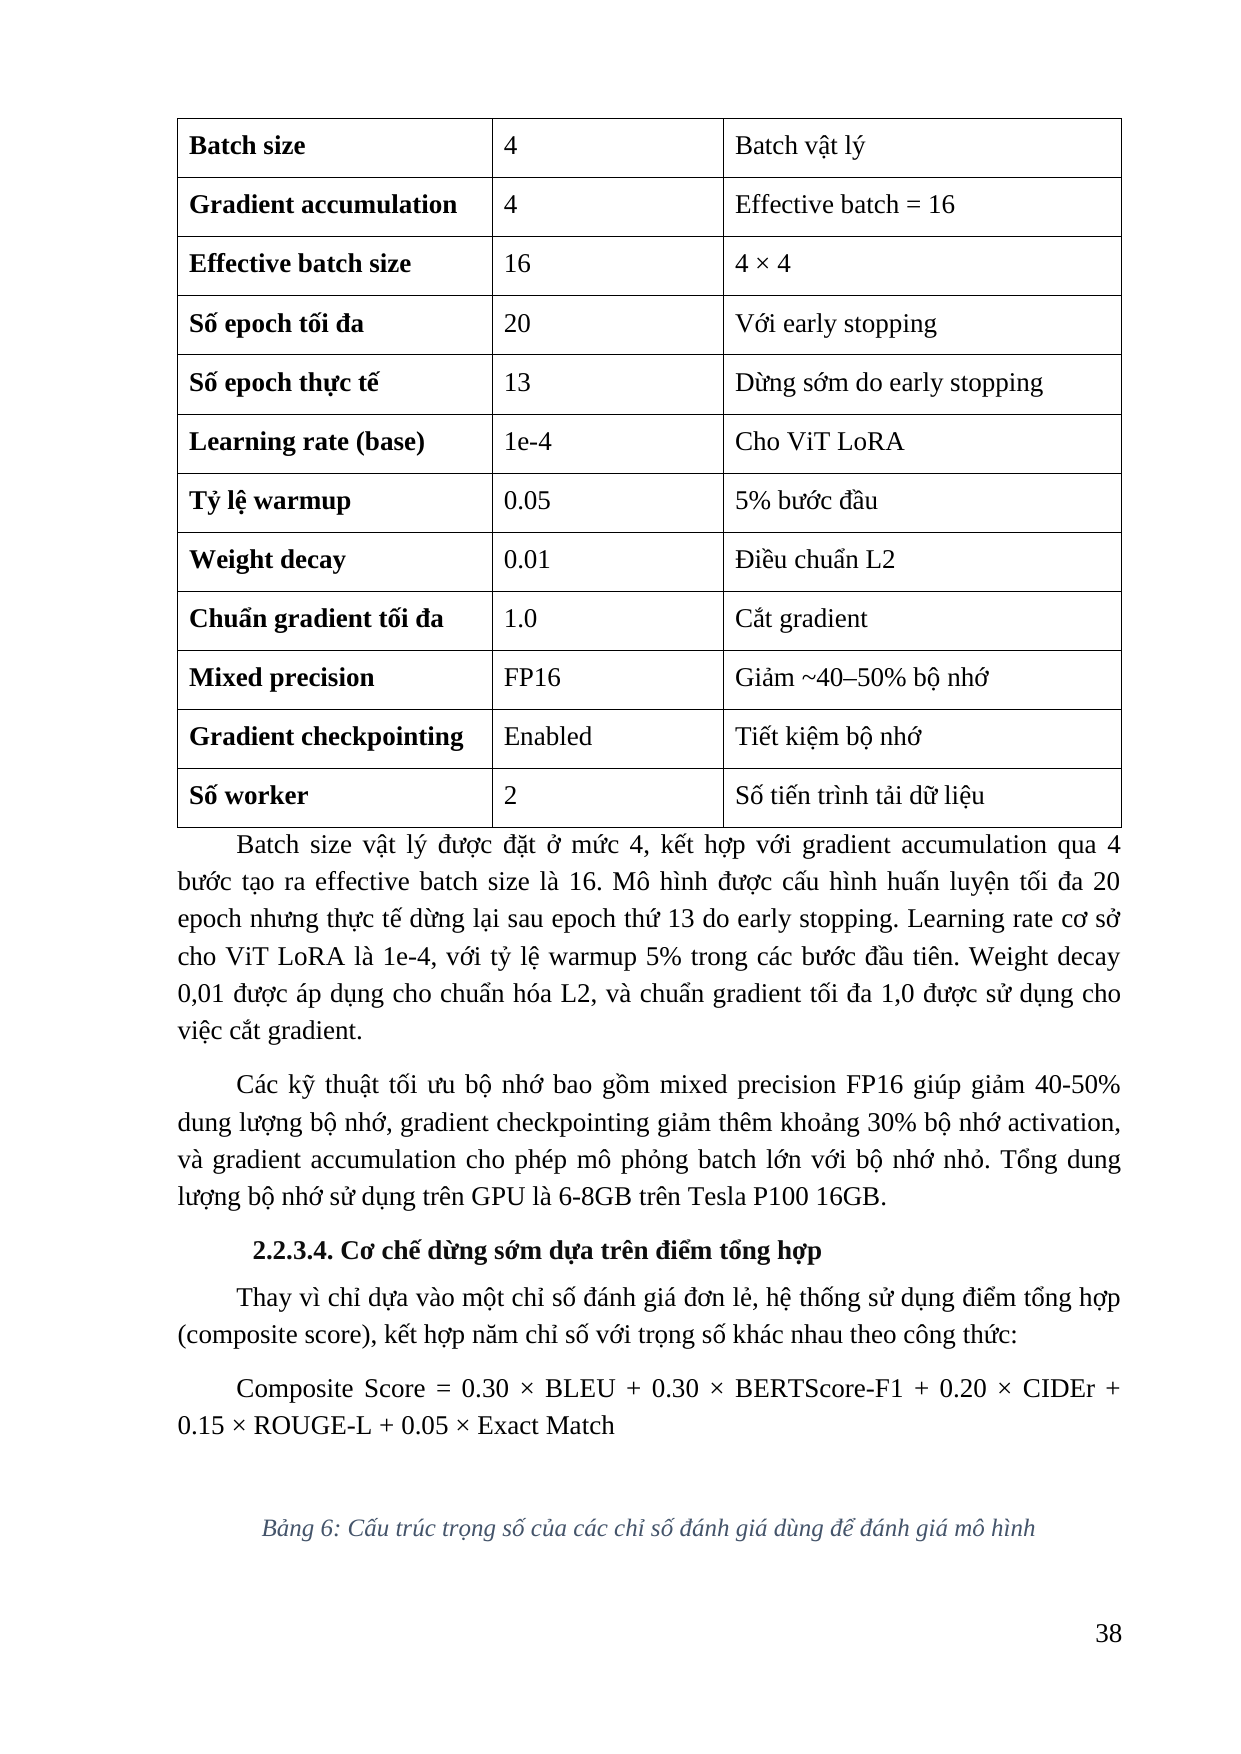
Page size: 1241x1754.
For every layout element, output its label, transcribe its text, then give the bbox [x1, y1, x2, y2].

table_cell FP16 [493, 651, 723, 709]
table_cell Giảm ~40–50% bộ nhớ [724, 651, 1121, 709]
table_cell Tỷ lệ warmup [178, 474, 492, 532]
table_cell Enabled [493, 710, 723, 768]
table_cell Gradient checkpointing [178, 710, 492, 768]
table_cell Chuẩn gradient tối đa [178, 592, 492, 650]
table_cell Điều chuẩn L2 [724, 533, 1121, 591]
table_cell Batch size [178, 119, 492, 177]
table_cell Số worker [178, 769, 492, 827]
table_cell 5% bước đầu [724, 474, 1121, 532]
table_cell Với early stopping [724, 296, 1121, 354]
table_cell 4 [493, 119, 723, 177]
table_cell Số tiến trình tải dữ liệu [724, 769, 1121, 827]
table_cell Gradient accumulation [178, 178, 492, 236]
table_cell 0.05 [493, 474, 723, 532]
table_cell 2 [493, 769, 723, 827]
table_cell Learning rate (base) [178, 415, 492, 472]
text Các kỹ thuật tối ưu bộ nhớ bao gồm mixed precision FP16 giúp giảm 40-50% dung lượng bộ nhớ, gradient checkpointing giảm thêm khoảng 30% bộ nhớ activation, và gradient accumulation cho phép mô phỏng batch lớn với bộ nhớ nhỏ. Tổng dung lượng bộ nhớ sử dụng trên GPU là 6-8GB trên Tesla P100 16GB. [177, 1068, 1122, 1211]
table_cell Số epoch tối đa [178, 296, 492, 354]
subtitle Cơ chế dừng sớm dựa trên điểm tổng hợp [252, 1234, 1122, 1265]
table_cell Tiết kiệm bộ nhớ [724, 710, 1121, 768]
text Bảng 6: Cấu trúc trọng số của các chỉ số đánh giá dùng để đánh giá mô hình [177, 1513, 1122, 1542]
table_cell Cắt gradient [724, 592, 1121, 650]
text Batch size vật lý được đặt ở mức 4, kết hợp với gradient accumulation qua 4 bước tạo ra effective batch size là 16. Mô hình được cấu hình huấn luyện tối đa 20 epoch nhưng thực tế dừng lại sau epoch thứ 13 do early stopping. Learning rate cơ sở cho ViT LoRA là 1e-4, với tỷ lệ warmup 5% trong các bước đầu tiên. Weight decay 0,01 được áp dụng cho chuẩn hóa L2, và chuẩn gradient tối đa 1,0 được sử dụng cho việc cắt gradient. [177, 828, 1122, 1046]
table_cell 4 [493, 178, 723, 236]
table_cell 13 [493, 355, 723, 413]
table_cell 4 × 4 [724, 237, 1121, 295]
table_cell 1e-4 [493, 415, 723, 472]
table_cell Weight decay [178, 533, 492, 591]
table_cell 0.01 [493, 533, 723, 591]
table_cell Dừng sớm do early stopping [724, 355, 1121, 413]
table_cell Mixed precision [178, 651, 492, 709]
text Composite Score = 0.30 × BLEU + 0.30 × BERTScore-F1 + 0.20 × CIDEr + 0.15 × ROUGE-L + 0.05 × Exact Match [177, 1372, 1122, 1441]
table_cell Số epoch thực tế [178, 355, 492, 413]
table_cell 20 [493, 296, 723, 354]
table_cell 16 [493, 237, 723, 295]
table_cell Batch vật lý [724, 119, 1121, 177]
table_cell Effective batch = 16 [724, 178, 1121, 236]
table_cell Effective batch size [178, 237, 492, 295]
table_cell 1.0 [493, 592, 723, 650]
table_cell Cho ViT LoRA [724, 415, 1121, 472]
text Thay vì chỉ dựa vào một chỉ số đánh giá đơn lẻ, hệ thống sử dụng điểm tổng hợp (composite score), kết hợp năm chỉ số với trọng số khác nhau theo công thức: [177, 1281, 1122, 1349]
